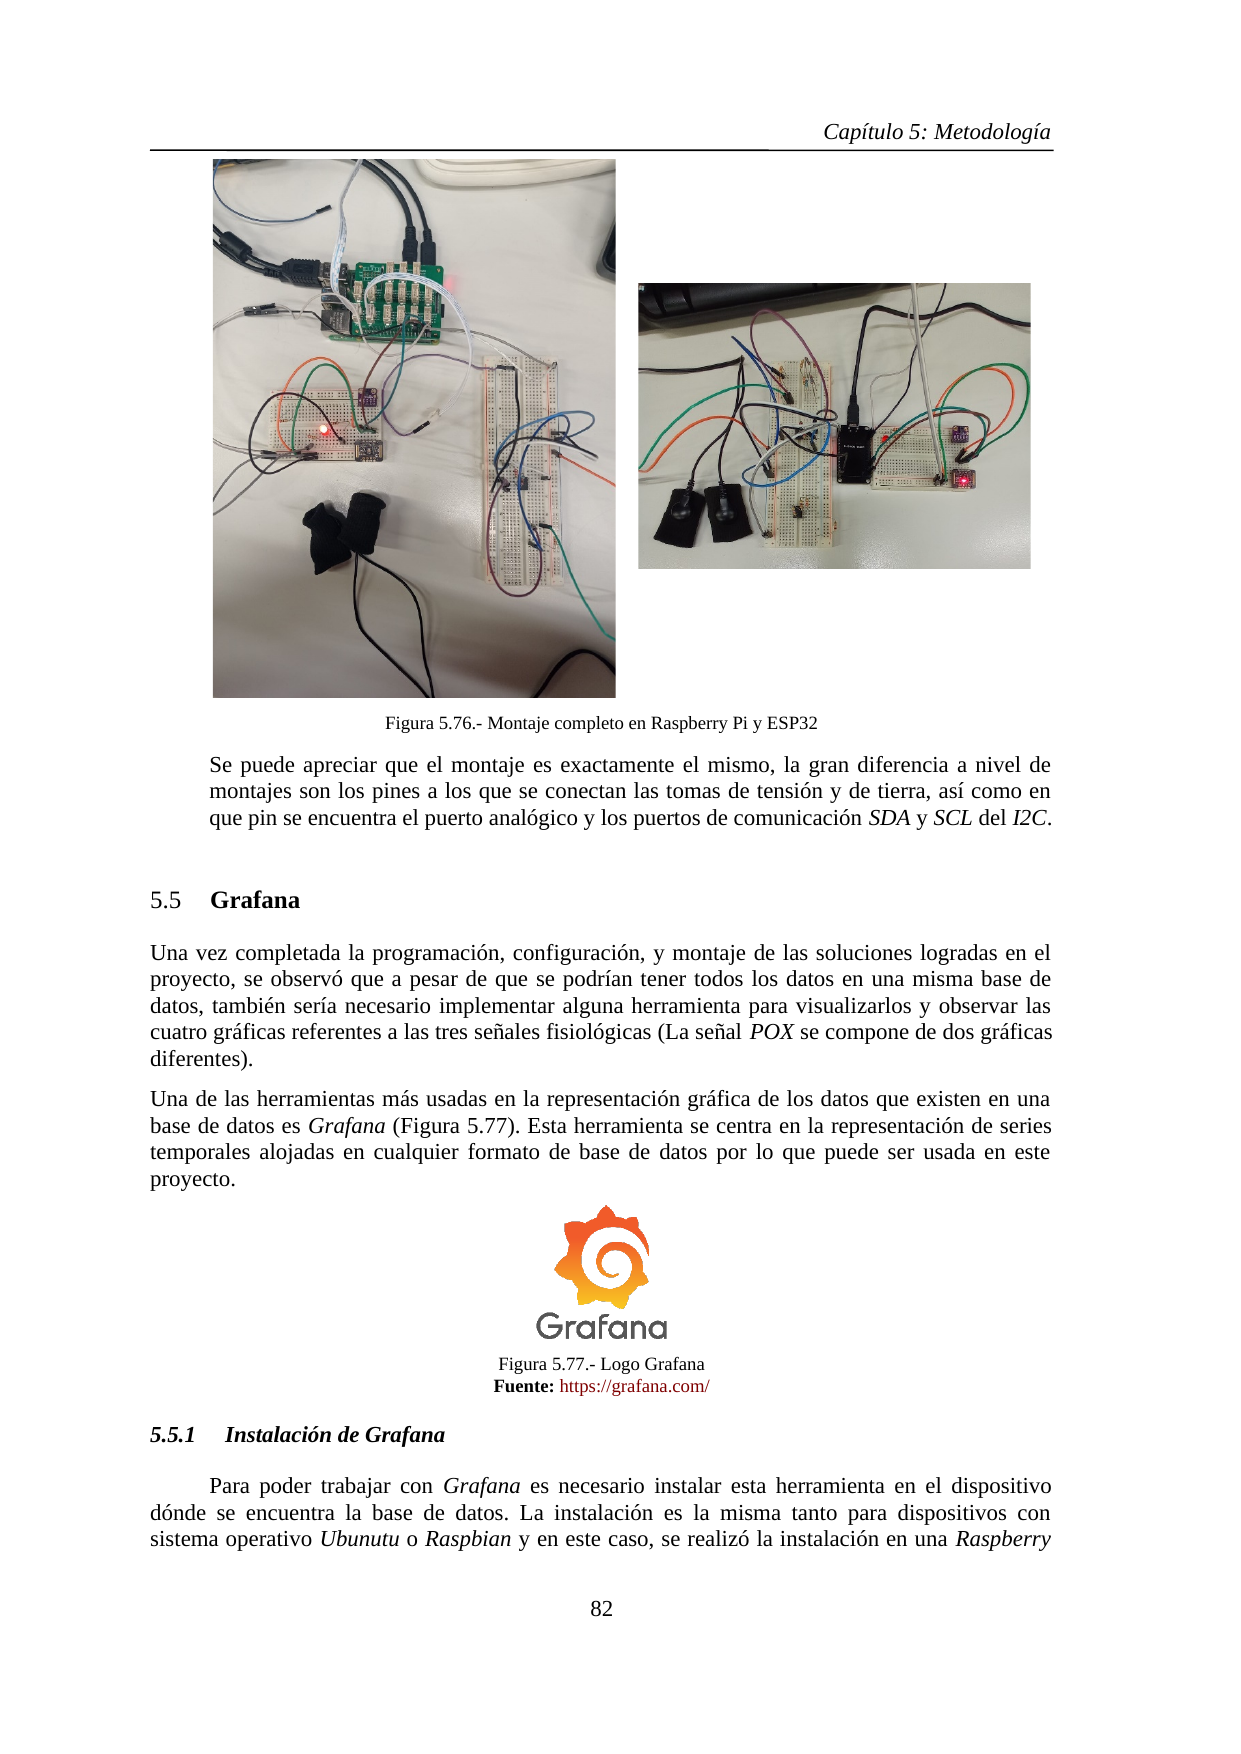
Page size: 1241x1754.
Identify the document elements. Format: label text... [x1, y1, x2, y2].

picture [212, 159, 616, 698]
picture [536, 1205, 667, 1339]
subtitle Instalación de Grafana [150, 1421, 1053, 1447]
subtitle Grafana [150, 885, 1053, 914]
picture [638, 283, 1031, 569]
text Una vez completada la programación, configuración, y montaje de las soluciones logradas en el proyecto, se observó que a pesar de que se podrían tener todos los datos en una misma base de datos, también sería necesario implementar alguna herramienta para visualizarlos y observar las cuatro gráficas referentes a las tres señales fisiológicas (La señal POX se compone de dos gráficas diferentes). [150, 939, 1053, 1071]
text Se puede apreciar que el montaje es exactamente el mismo, la gran diferencia a nivel de montajes son los pines a los que se conectan las tomas de tensión y de tierra, así como en que pin se encuentra el puerto analógico y los puertos de comunicación SDA y SCL del I2C. [209, 751, 1053, 830]
text Fuente: https://grafana.com/ [150, 1374, 1053, 1396]
